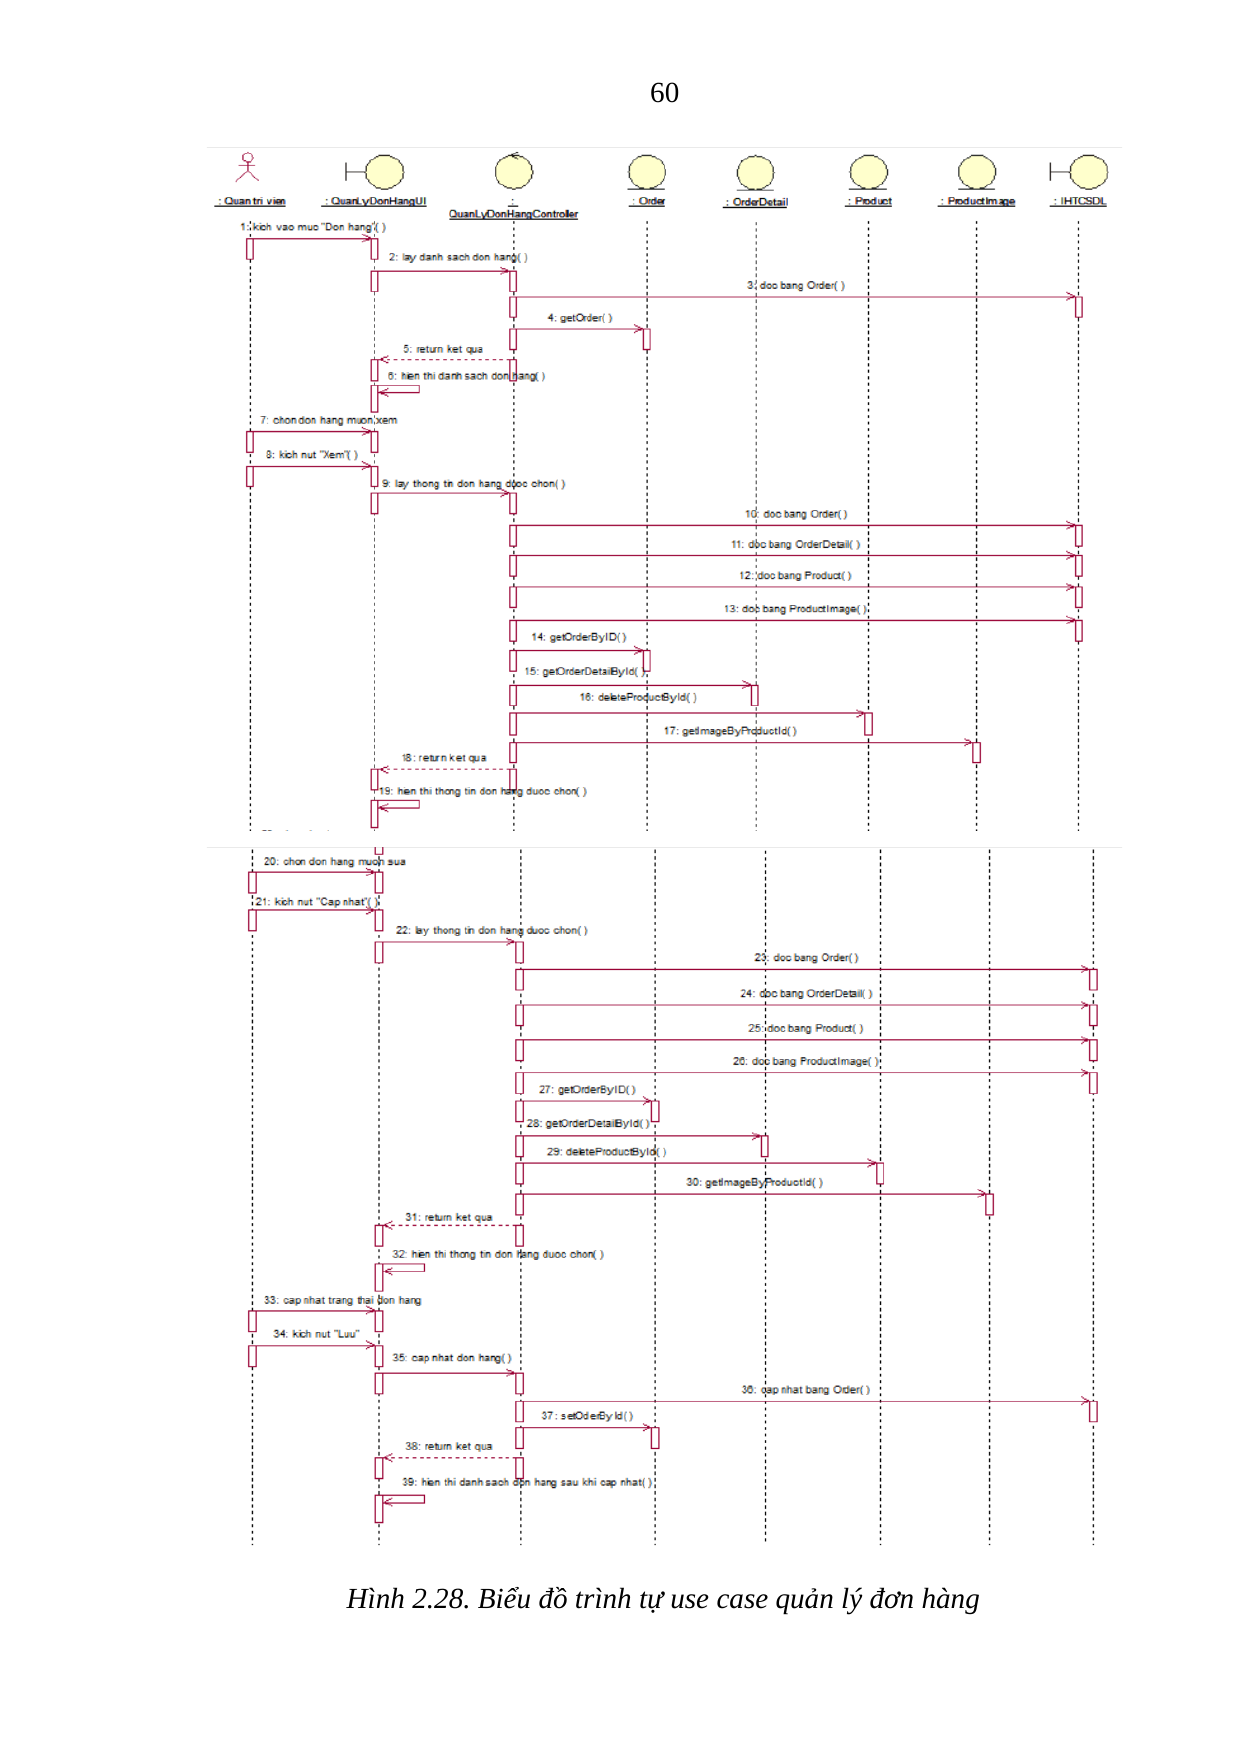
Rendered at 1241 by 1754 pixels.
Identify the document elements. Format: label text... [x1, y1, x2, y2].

picture [206, 147, 1123, 831]
picture [206, 847, 1123, 1552]
text Hình 2.28. Biểu đồ trình tự use case quản lý đơn hàng [207, 1581, 1122, 1615]
